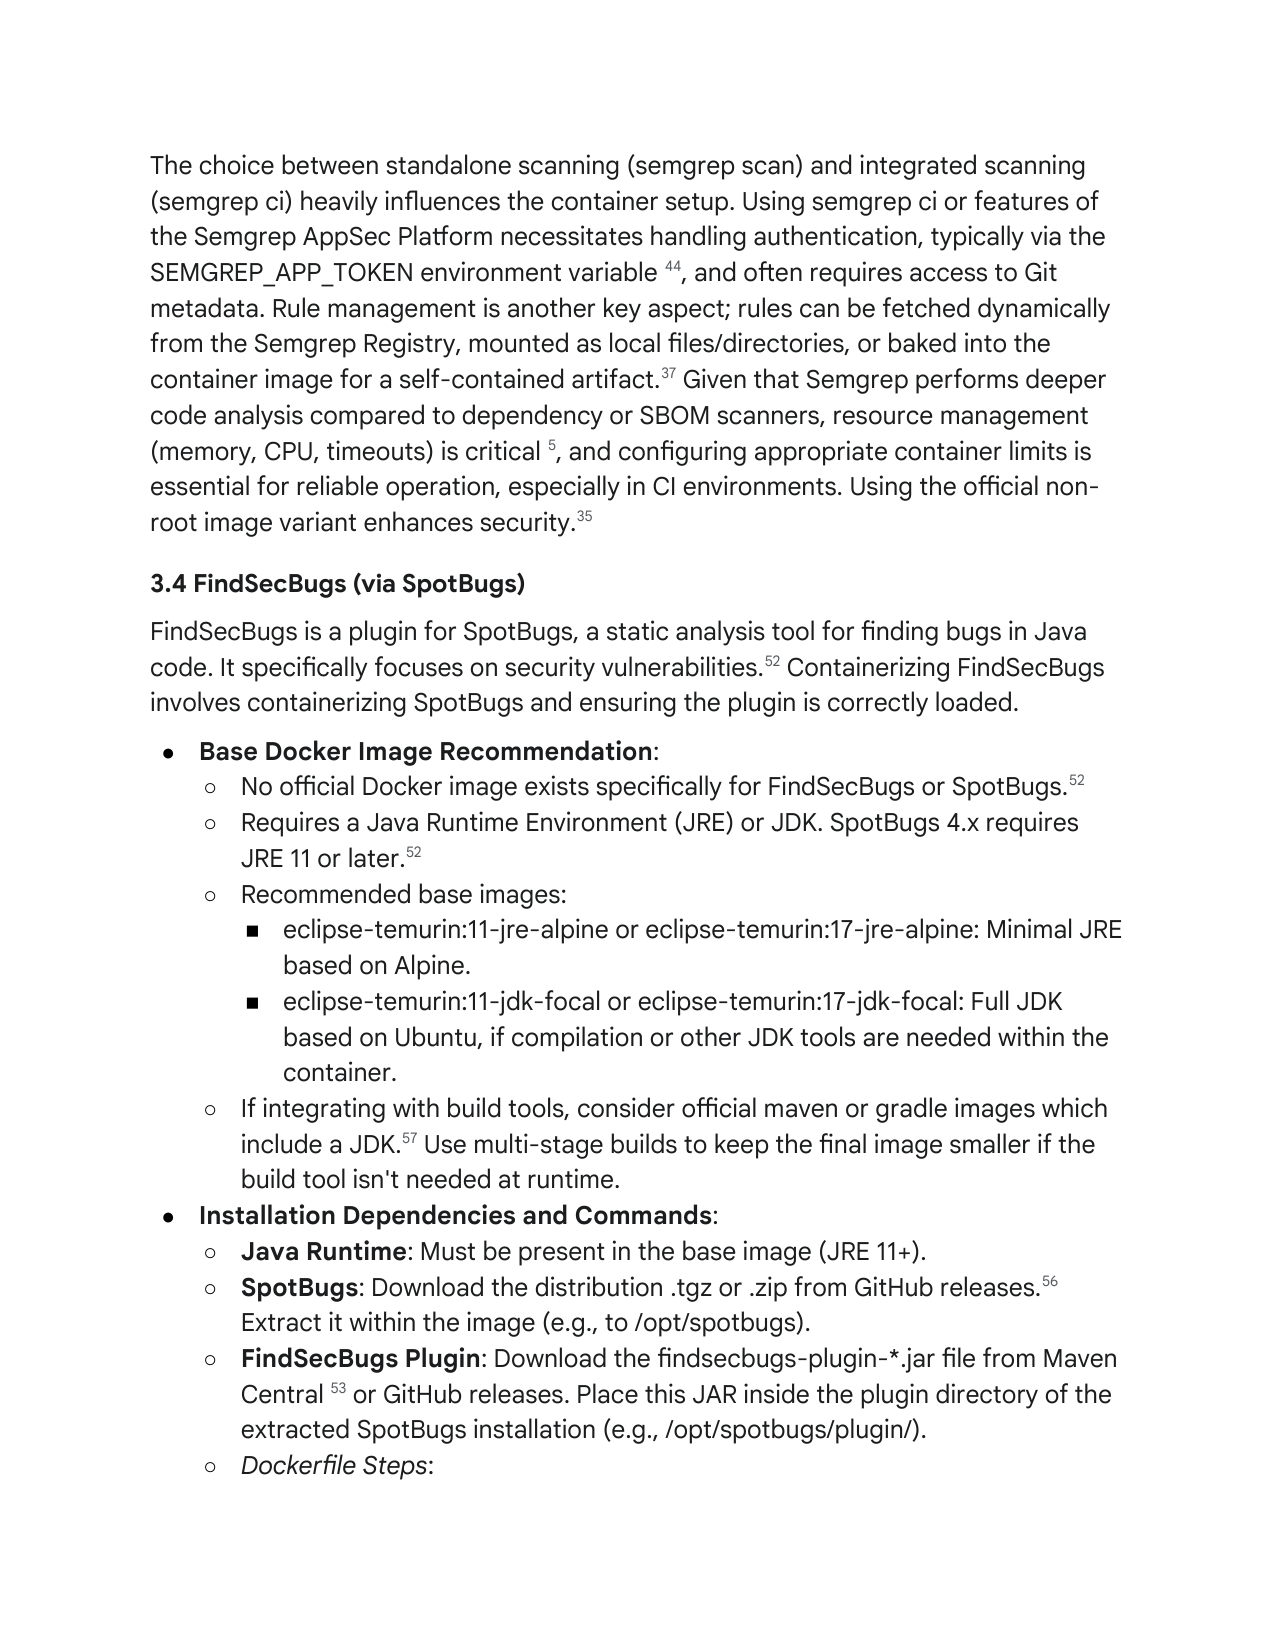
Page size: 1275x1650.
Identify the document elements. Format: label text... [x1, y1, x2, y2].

list Recommended base images: [203, 879, 1125, 910]
list Requires a Java Runtime Environment (JRE) or JDK. SpotBugs 4.x requires JRE 11 or later.52 [203, 807, 1125, 874]
list Java Runtime: Must be present in the base image (JRE 11+). [203, 1236, 1125, 1267]
list Installation Dependencies and Commands: [161, 1200, 1125, 1232]
list FindSecBugs Plugin: Download the findsecbugs-plugin-*.jar file from Maven Central 53 or GitHub releases. Place this JAR inside the plugin directory of the extracted SpotBugs installation (e.g., /opt/spotbugs/plugin/). [203, 1343, 1125, 1446]
subtitle 3.4 FindSecBugs (via SpotBugs) [150, 568, 1125, 599]
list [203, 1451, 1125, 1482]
list eclipse-temurin:11-jdk-focal or eclipse-temurin:17-jdk-focal: Full JDK based on Ubuntu, if compilation or other JDK tools are needed within the container. [245, 986, 1125, 1089]
list SpotBugs: Download the distribution .tgz or .zip from GitHub releases.56 Extract it within the image (e.g., to /opt/spotbugs). [203, 1272, 1125, 1339]
text FindSecBugs is a plugin for SpotBugs, a static analysis tool for finding bugs in Java code. It specifically focuses on security vulnerabilities.52 Containerizing FindSecBugs involves containerizing SpotBugs and ensuring the plugin is correctly loaded. [150, 616, 1125, 719]
list No official Docker image exists specifically for FindSecBugs or SpotBugs.52 [203, 772, 1125, 803]
list eclipse-temurin:11-jre-alpine or eclipse-temurin:17-jre-alpine: Minimal JRE based on Alpine. [245, 914, 1125, 982]
list If integrating with build tools, consider official maven or gradle images which include a JDK.57 Use multi-stage builds to keep the final image smaller if the build tool isn't needed at runtime. [203, 1093, 1125, 1196]
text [150, 150, 1125, 539]
list Base Docker Image Recommendation: [161, 736, 1125, 767]
